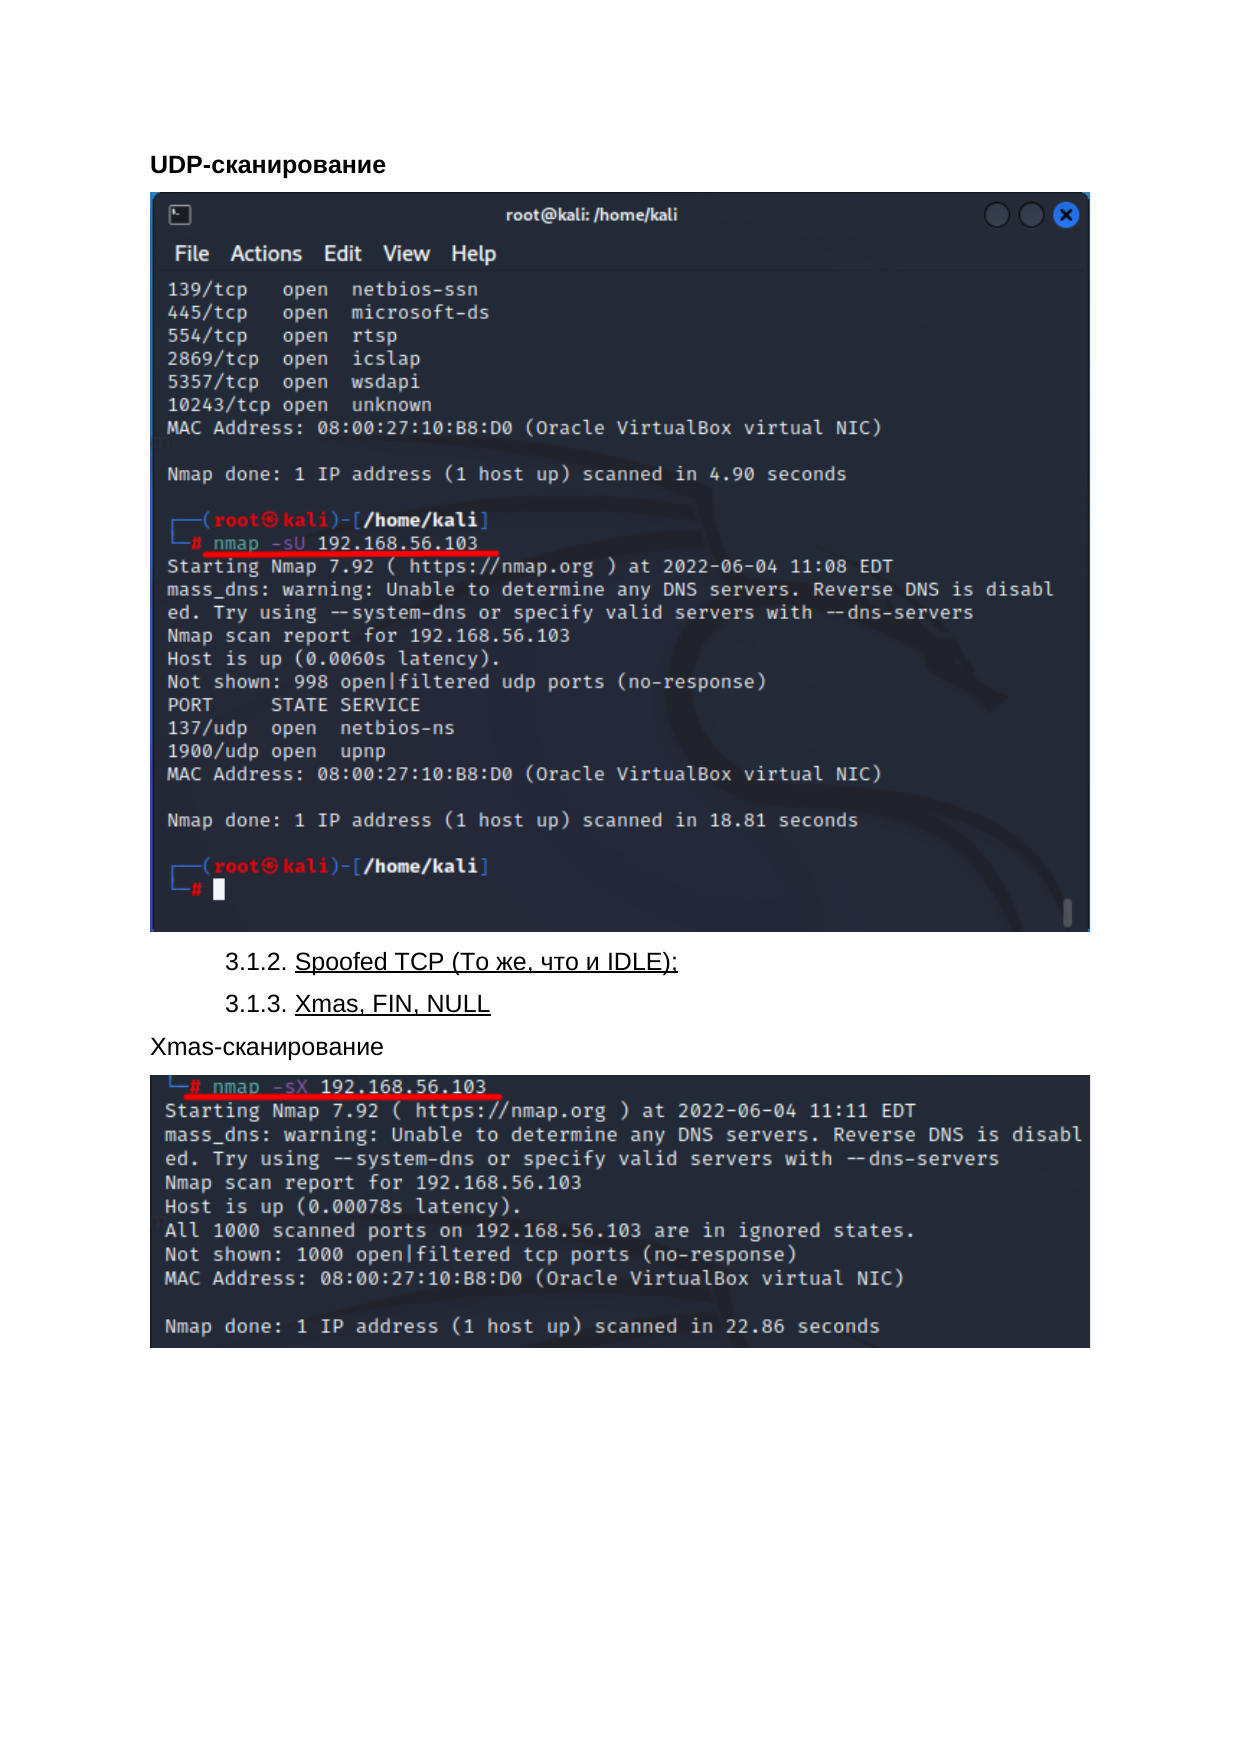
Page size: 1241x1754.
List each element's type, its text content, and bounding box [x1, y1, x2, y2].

picture [150, 192, 1091, 932]
list Spoofed TCP (То же, что и IDLE); [225, 947, 1090, 975]
text UDP-сканирование [150, 150, 1090, 179]
text Xmas-сканирование [150, 1032, 1090, 1061]
picture [150, 1075, 1091, 1348]
list Xmas, FIN, NULL [225, 989, 1090, 1018]
